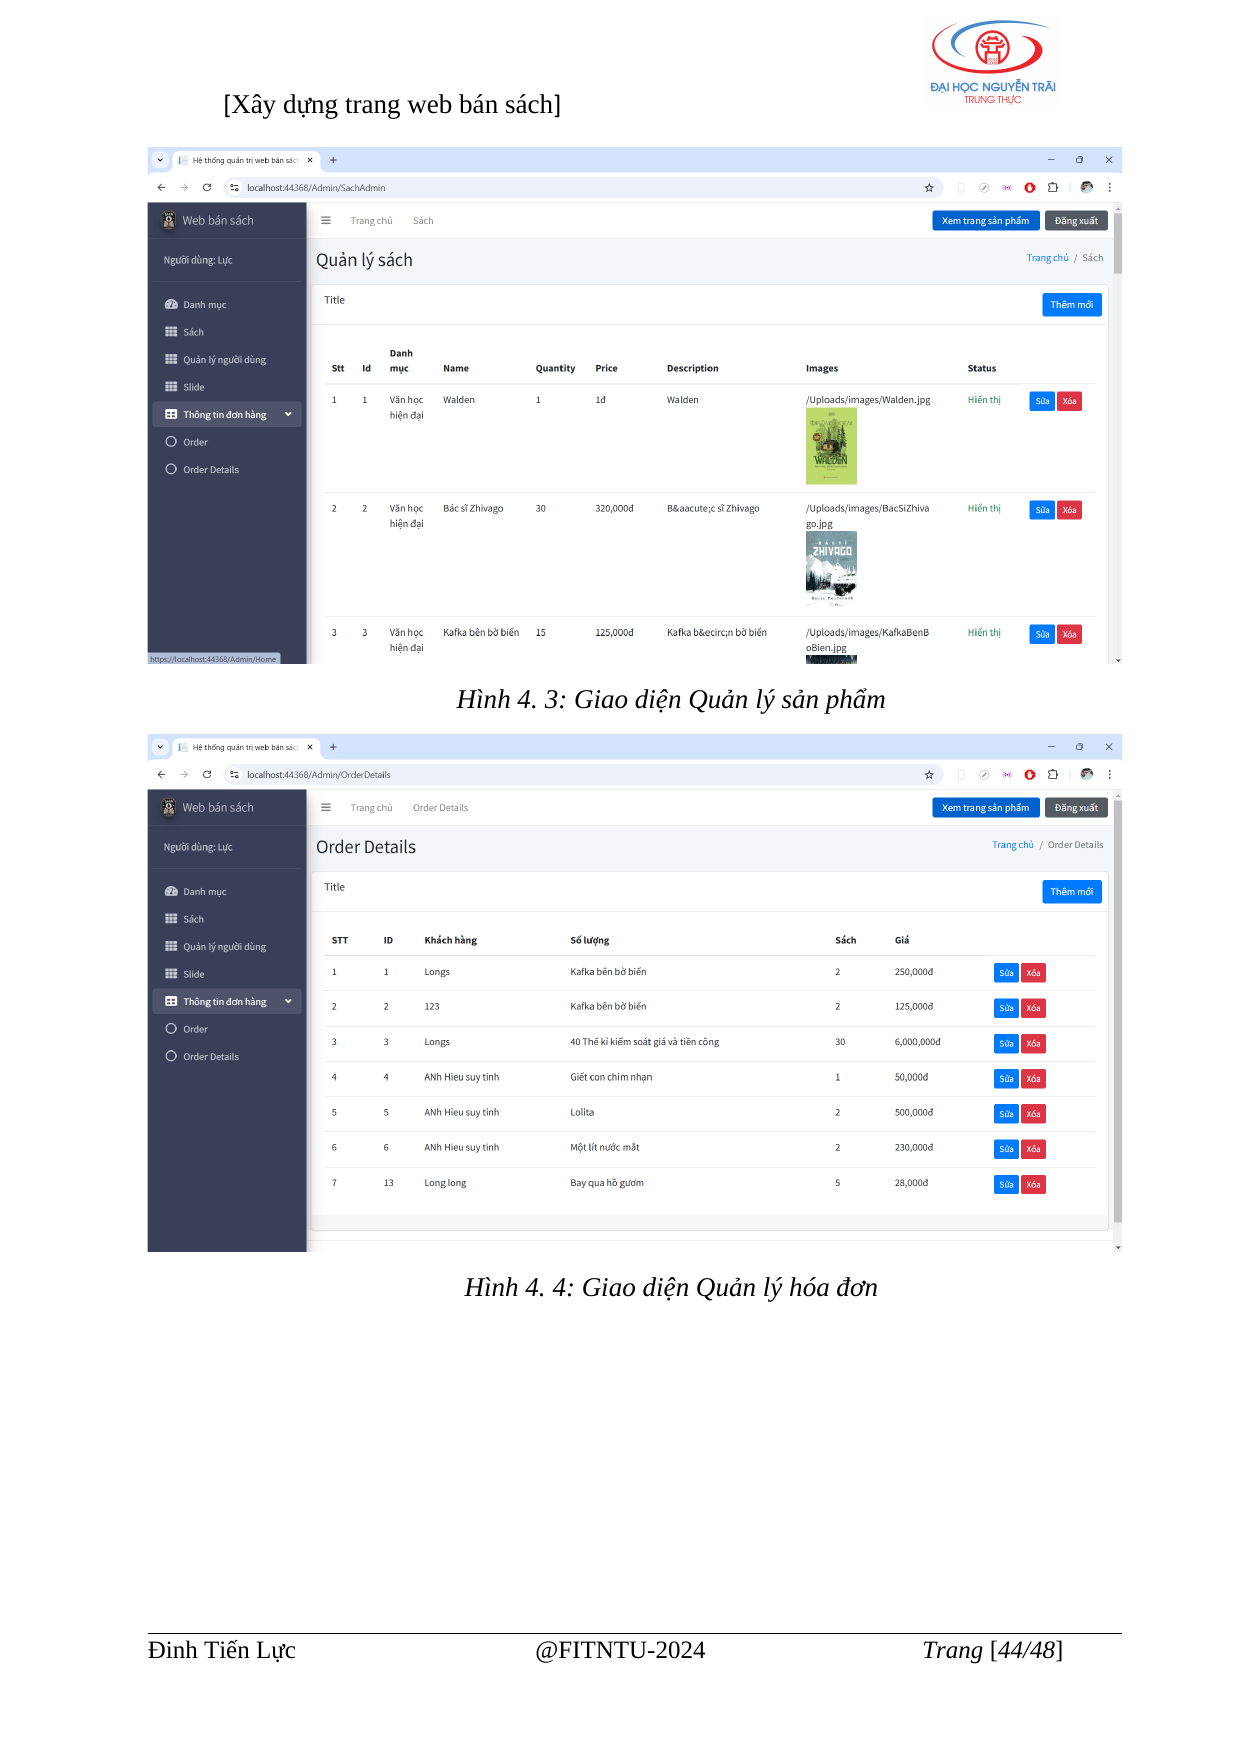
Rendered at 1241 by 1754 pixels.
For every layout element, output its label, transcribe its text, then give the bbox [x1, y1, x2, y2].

picture [147, 147, 1123, 664]
picture [147, 734, 1123, 1252]
text Hình 4. 4: Giao diện Quản lý hóa đơn [148, 1271, 1122, 1302]
text Hình 4. 3: Giao diện Quản lý sản phẩm [148, 683, 1122, 714]
picture [923, 15, 1062, 108]
